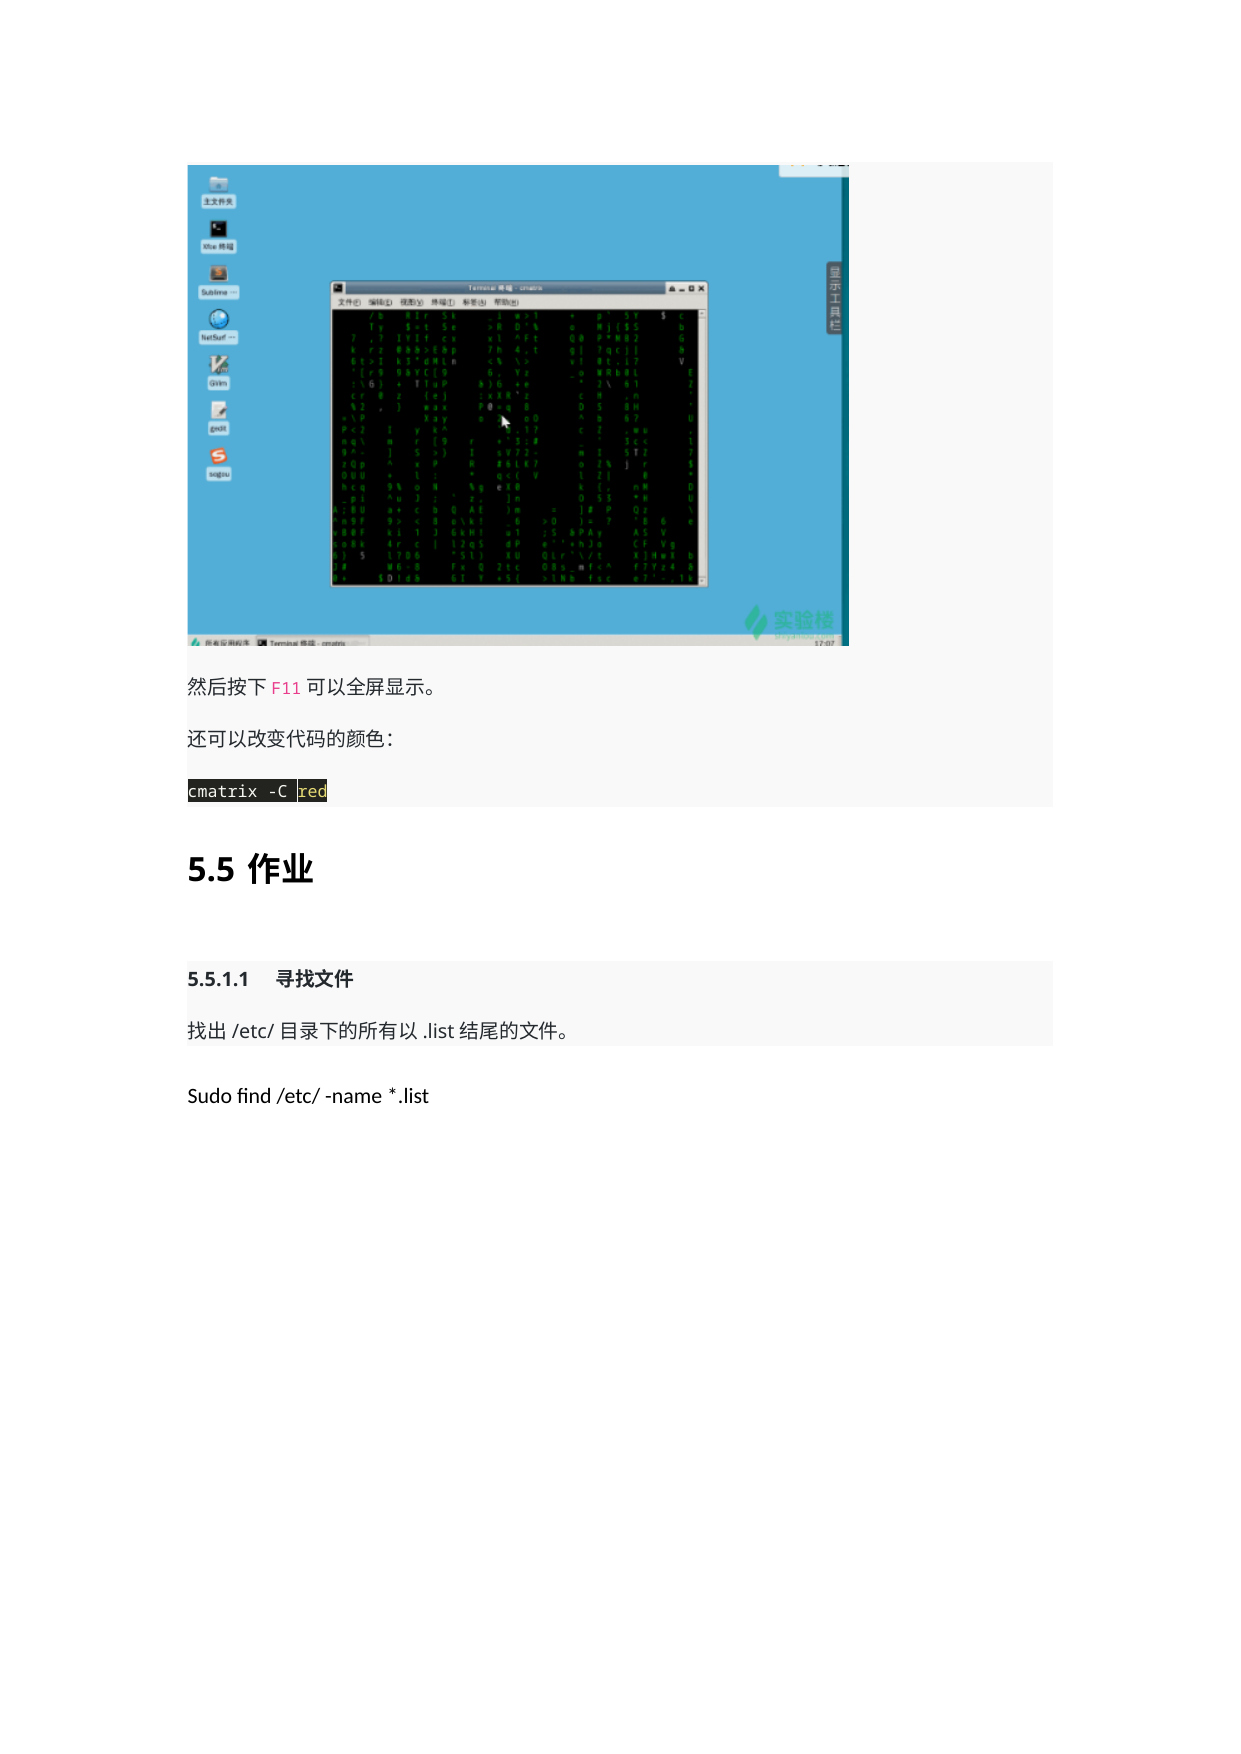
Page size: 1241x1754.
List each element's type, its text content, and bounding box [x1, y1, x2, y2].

text 还可以改变代码的颜色： [187, 722, 1053, 754]
picture [187, 165, 849, 646]
text 找出 /etc/ 目录下的所有以 .list 结尾的文件。 [187, 1014, 1053, 1046]
text Sudo find /etc/ -name *.list [187, 1079, 1053, 1111]
text 然后按下 F11 可以全屏显示。 [187, 669, 1053, 702]
subtitle 作业 [187, 834, 1053, 899]
subtitle 寻找文件 [187, 961, 1053, 994]
text cmatrix -C red [187, 774, 1053, 807]
